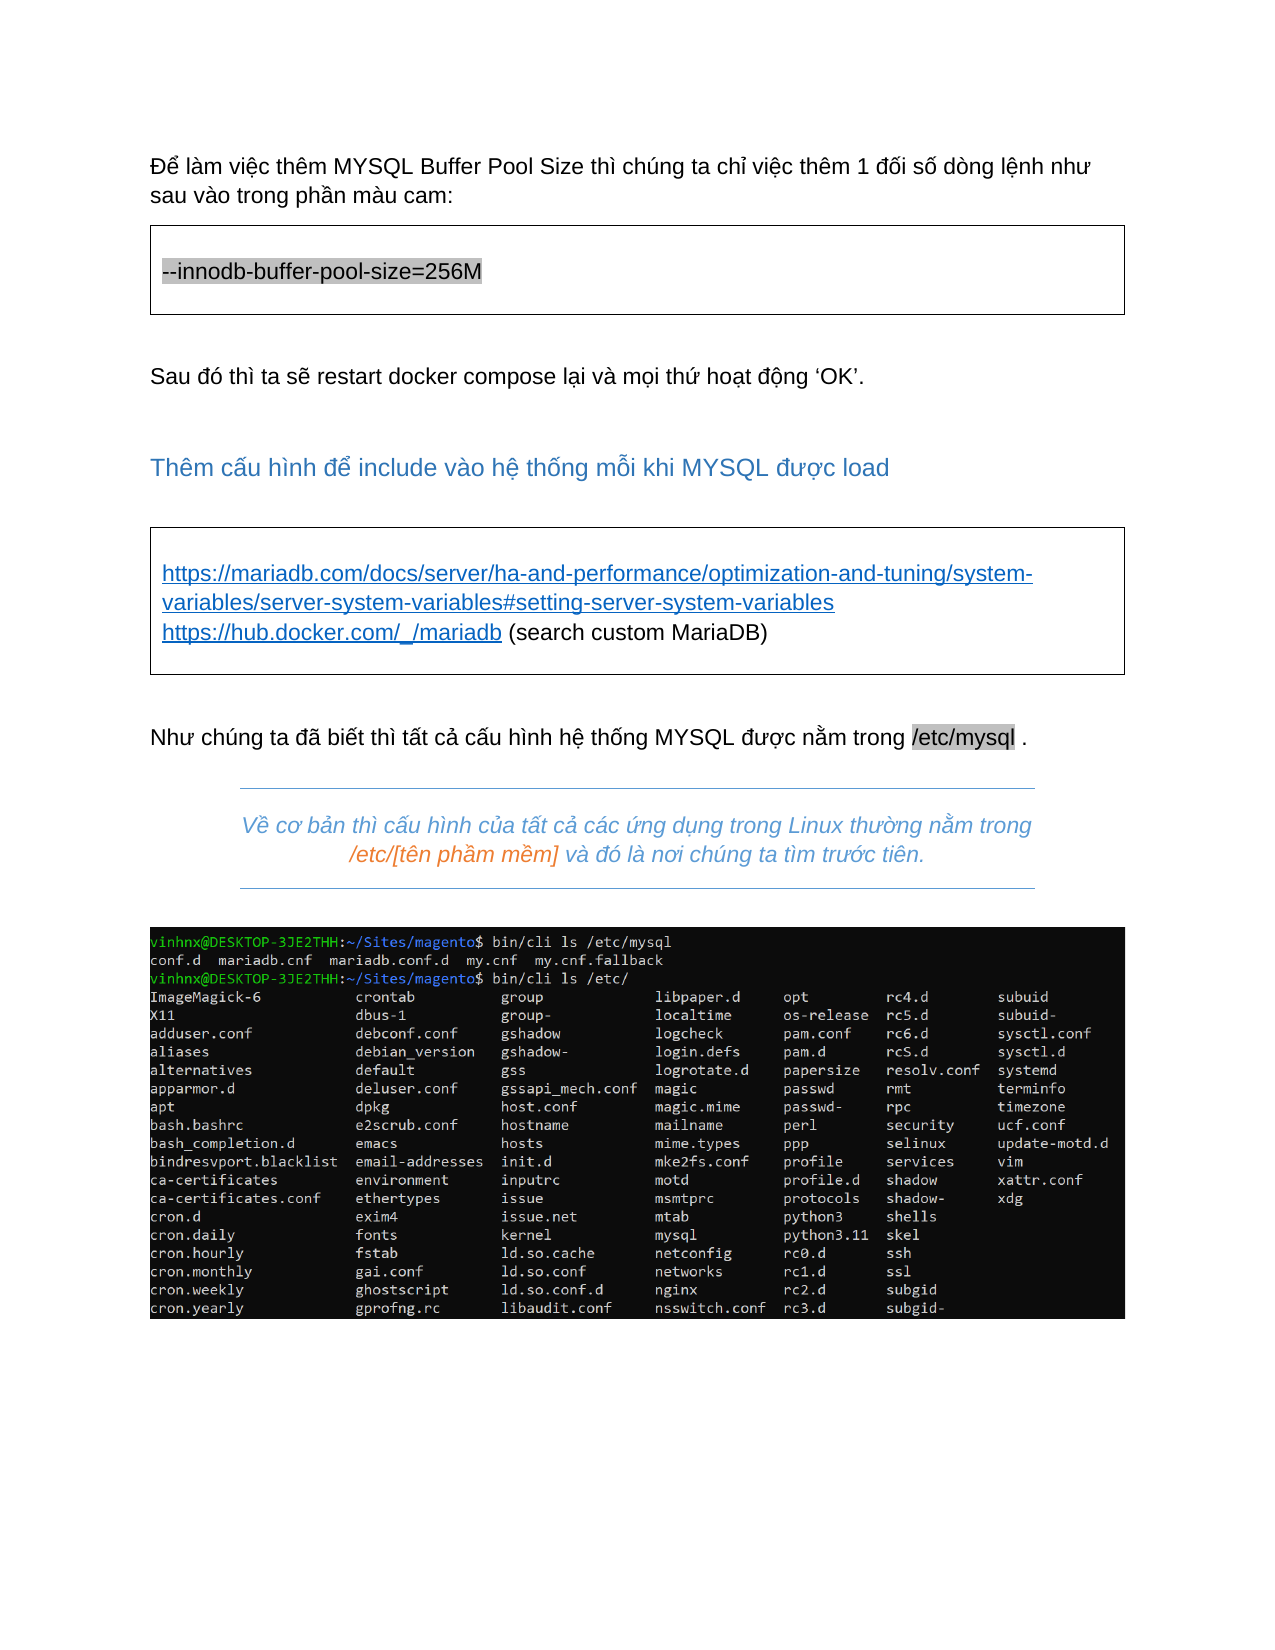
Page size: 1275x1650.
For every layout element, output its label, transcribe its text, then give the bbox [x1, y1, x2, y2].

picture [150, 927, 1125, 1319]
subtitle Thêm cấu hình để include vào hệ thống mỗi khi MYSQL được load [150, 452, 1125, 481]
table_header https://mariadb.com/docs/server/ha-and-performance/optimization-and-tuning/system-variables/server-system-variables#setting-server-system-variables https://hub.docker.com/_/mariadb (search custom MariaDB) [151, 528, 1124, 674]
text Như chúng ta đã biết thì tất cả cấu hình hệ thống MYSQL được nằm trong /etc/mysql . [150, 721, 1125, 750]
text Về cơ bản thì cấu hình của tất cả các ứng dụng trong Linux thường nằm trong /etc/[tên phầm mềm] và đó là nơi chúng ta tìm trước tiên. [240, 789, 1035, 888]
text Sau đó thì ta sẽ restart docker compose lại và mọi thứ hoạt động ‘OK’. [150, 360, 1125, 389]
table_header --innodb-buffer-pool-size=256M [151, 226, 1124, 313]
text Để làm việc thêm MYSQL Buffer Pool Size thì chúng ta chỉ việc thêm 1 đối số dòng lệnh như sau vào trong phần màu cam: [150, 150, 1125, 208]
